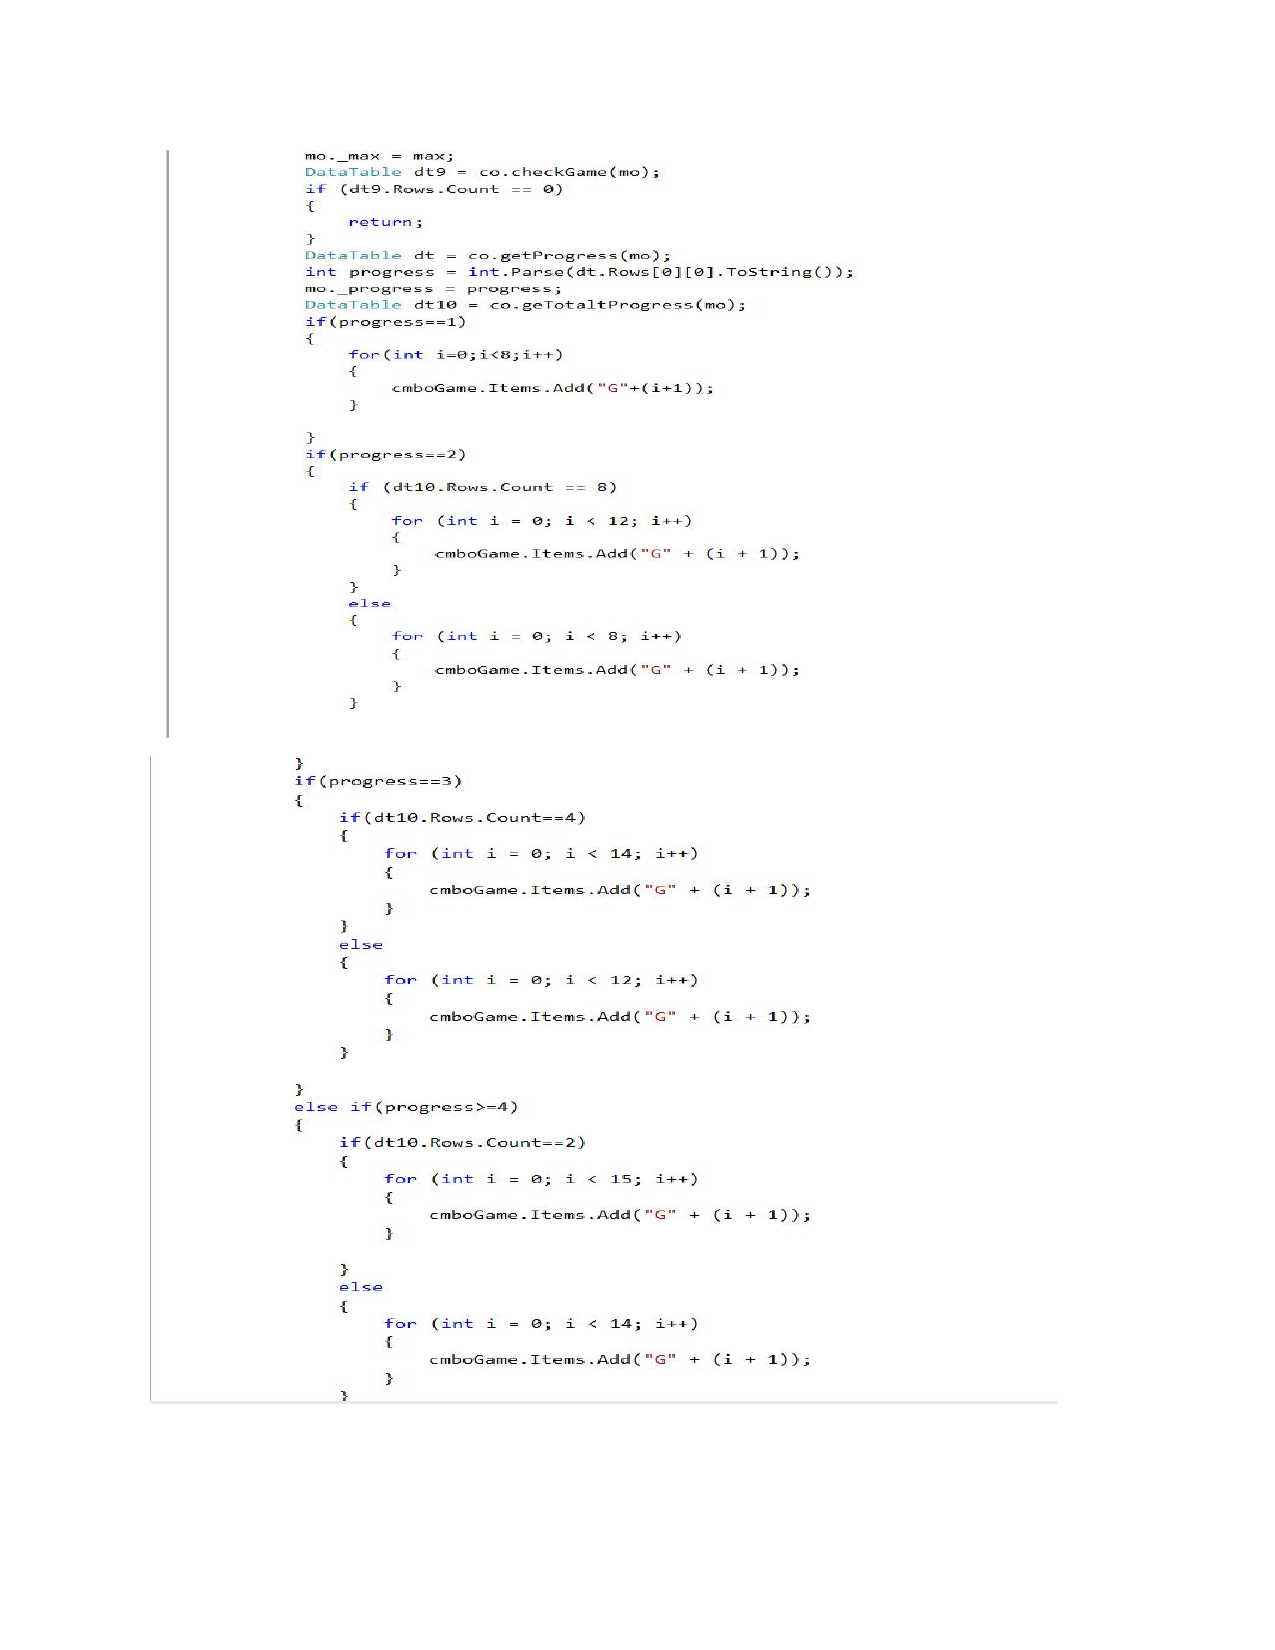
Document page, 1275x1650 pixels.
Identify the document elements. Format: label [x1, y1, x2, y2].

picture [150, 756, 1058, 1404]
picture [150, 150, 1125, 738]
